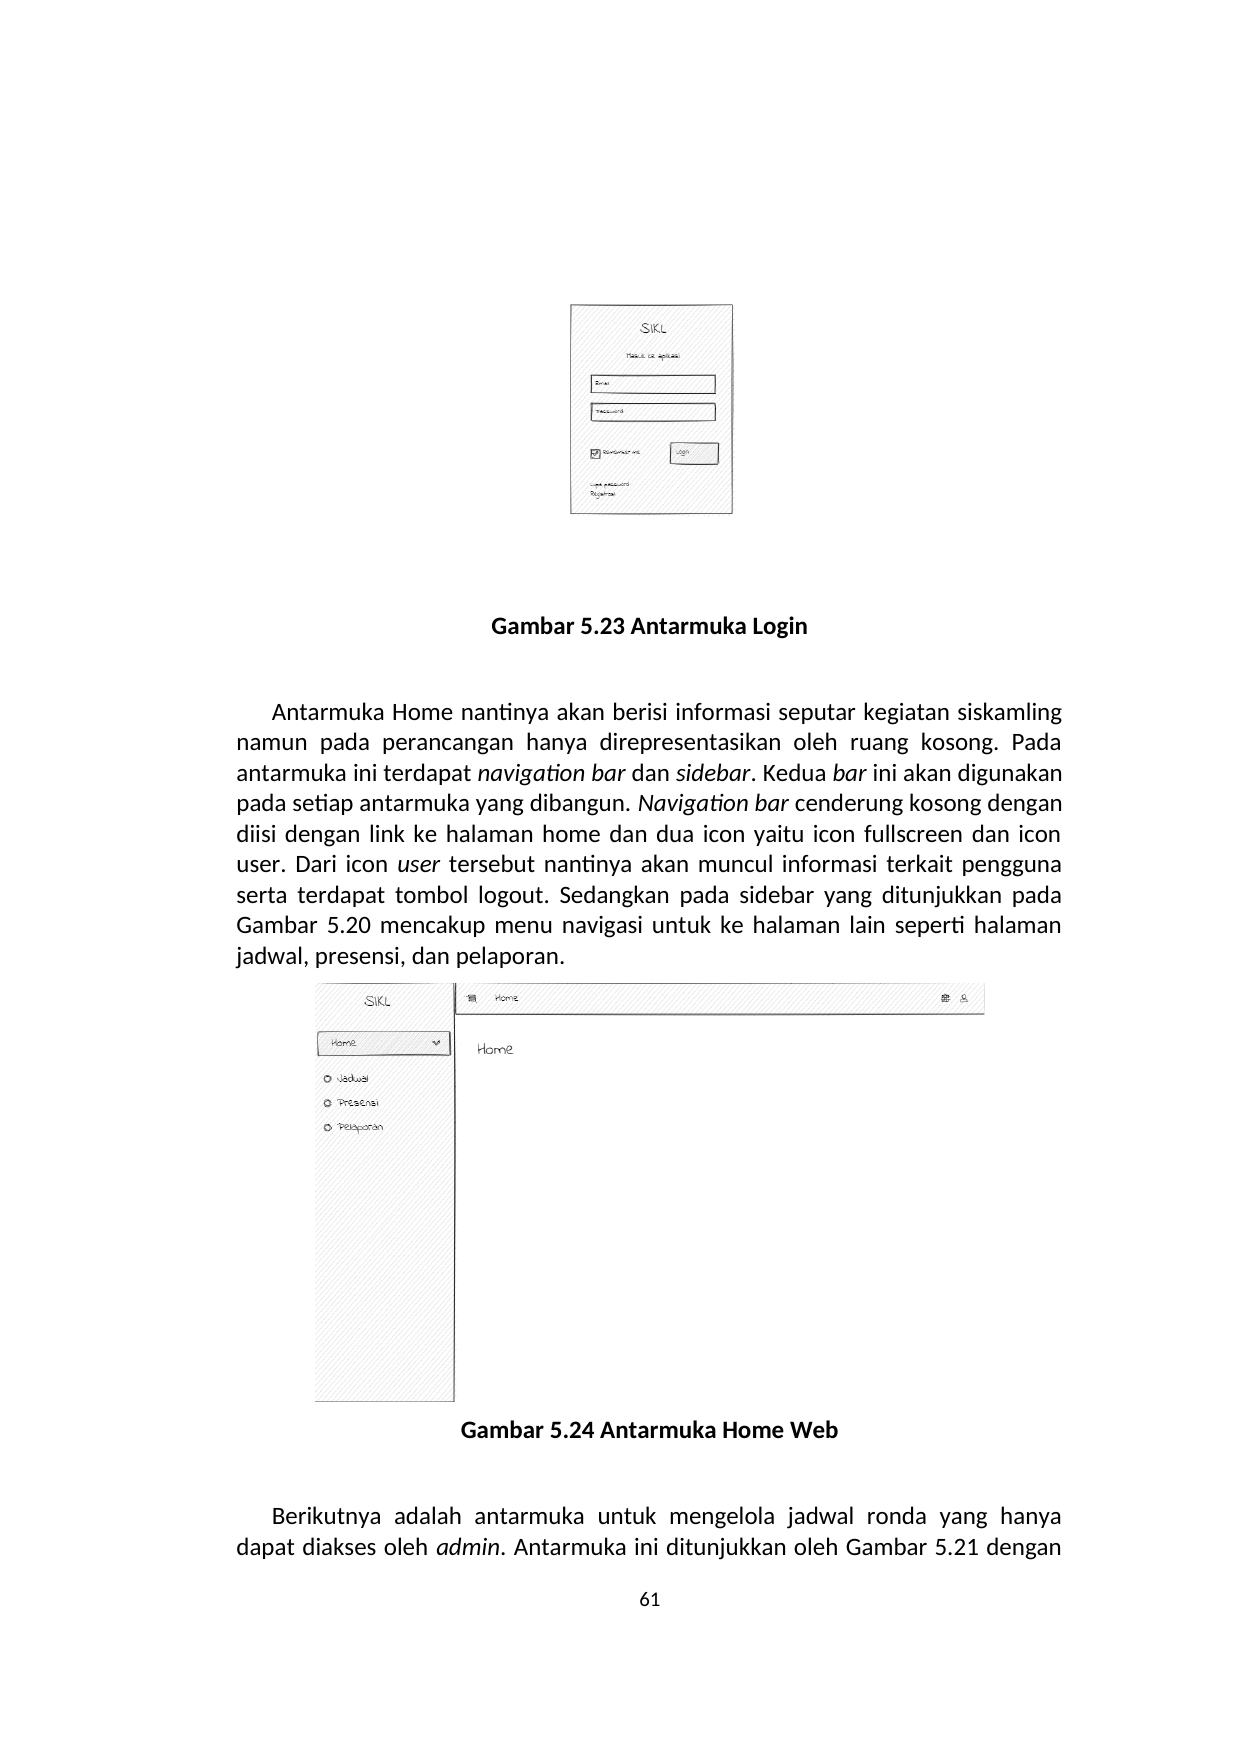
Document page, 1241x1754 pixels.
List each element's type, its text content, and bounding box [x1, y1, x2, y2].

text Antarmuka Home nantinya akan berisi informasi seputar kegiatan siskamling namun pada perancangan hanya direpresentasikan oleh ruang kosong. Pada antarmuka ini terdapat navigation bar dan sidebar. Kedua bar ini akan digunakan pada setiap antarmuka yang dibangun. Navigation bar cenderung kosong dengan diisi dengan link ke halaman home dan dua icon yaitu icon fullscreen dan icon user. Dari icon user tersebut nantinya akan muncul informasi terkait pengguna serta terdapat tombol logout. Sedangkan pada sidebar yang ditunjukkan pada Gambar 5.20 mencakup menu navigasi untuk ke halaman lain seperti halaman jadwal, presensi, dan pelaporan. [236, 696, 1063, 971]
picture [315, 983, 985, 1402]
picture [312, 178, 987, 598]
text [236, 1500, 1063, 1561]
